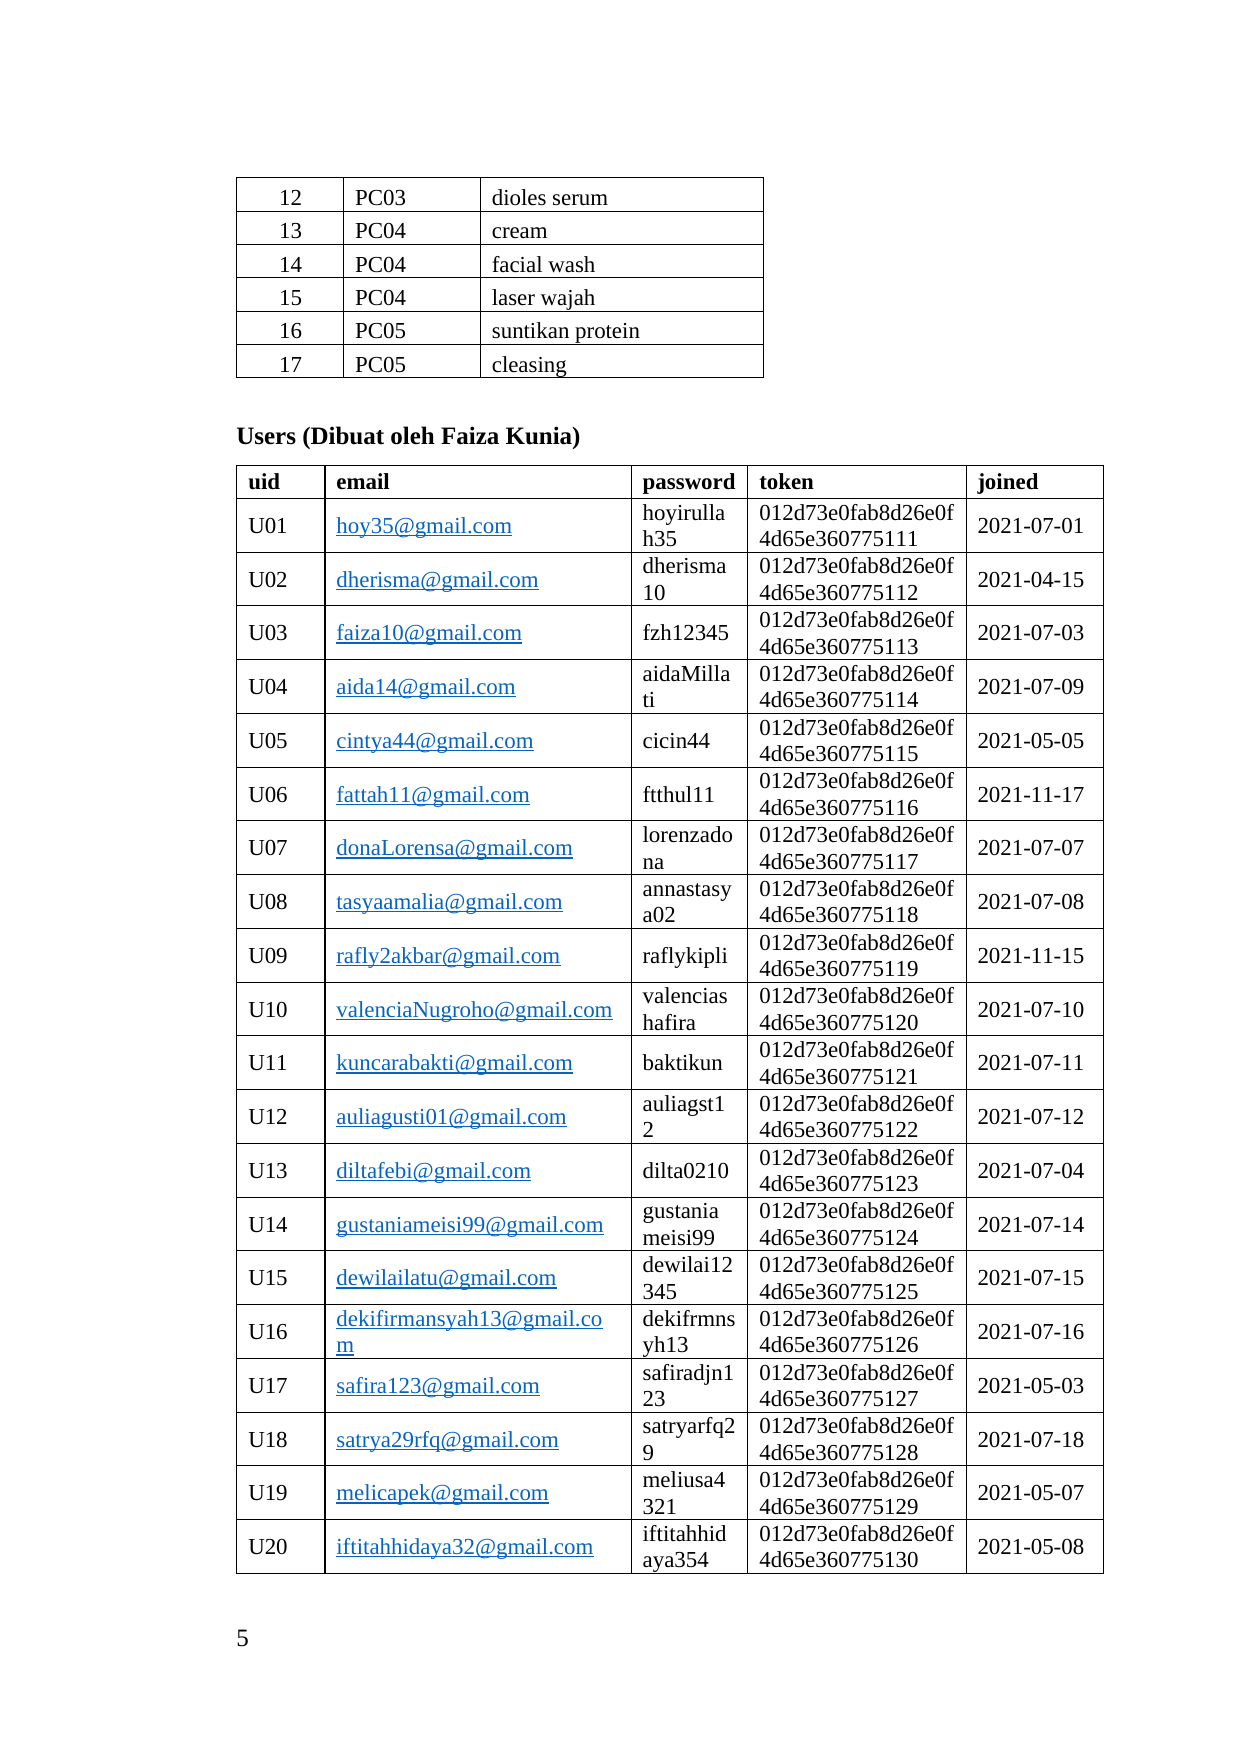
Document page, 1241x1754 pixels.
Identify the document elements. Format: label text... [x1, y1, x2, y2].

table_cell 012d73e0fab8d26e0f4d65e360775121 [748, 1036, 966, 1089]
table_cell rafly2akbar@gmail.com [326, 929, 631, 982]
table_cell cicin44 [632, 714, 747, 767]
table_cell U05 [237, 714, 324, 767]
table_cell cintya44@gmail.com [326, 714, 631, 767]
table_cell 2021-07-07 [967, 821, 1103, 874]
table_cell U06 [237, 768, 324, 820]
table_cell U02 [237, 553, 324, 605]
table_cell U10 [237, 983, 324, 1035]
table_cell 012d73e0fab8d26e0f4d65e360775128 [748, 1413, 966, 1465]
table_cell 2021-05-03 [967, 1359, 1103, 1412]
table_cell fzh12345 [632, 606, 747, 659]
table_cell dilta0210 [632, 1144, 747, 1197]
table_cell U01 [237, 499, 324, 552]
table_cell PC04 [344, 212, 480, 244]
table_cell aida14@gmail.com [326, 660, 631, 713]
table_cell 2021-07-01 [967, 499, 1103, 552]
table_cell 17 [237, 345, 343, 377]
table_cell PC04 [344, 245, 480, 277]
table_cell U04 [237, 660, 324, 713]
table_cell hoyirullah35 [632, 499, 747, 552]
table_cell U12 [237, 1090, 324, 1143]
table_cell 012d73e0fab8d26e0f4d65e360775125 [748, 1251, 966, 1304]
table_cell 2021-07-10 [967, 983, 1103, 1035]
table_cell 012d73e0fab8d26e0f4d65e360775122 [748, 1090, 966, 1143]
table_cell dewilailatu@gmail.com [326, 1251, 631, 1304]
table_header uid [237, 466, 324, 498]
table_cell 2021-07-03 [967, 606, 1103, 659]
table_cell U20 [237, 1520, 324, 1573]
table_cell dioles serum [481, 178, 763, 211]
table_cell safira123@gmail.com [326, 1359, 631, 1412]
table_cell 14 [237, 245, 343, 277]
table_cell PC05 [344, 345, 480, 377]
table_cell 012d73e0fab8d26e0f4d65e360775123 [748, 1144, 966, 1197]
table_cell valenciaNugroho@gmail.com [326, 983, 631, 1035]
table_cell U19 [237, 1466, 324, 1519]
table_cell 12 [237, 178, 343, 211]
table_cell 2021-04-15 [967, 553, 1103, 605]
table_cell 012d73e0fab8d26e0f4d65e360775119 [748, 929, 966, 982]
table_cell baktikun [632, 1036, 747, 1089]
table_cell 2021-07-09 [967, 660, 1103, 713]
table_cell satrya29rfq@gmail.com [326, 1413, 631, 1465]
table_header password [632, 466, 747, 498]
table_cell 012d73e0fab8d26e0f4d65e360775115 [748, 714, 966, 767]
table_cell 012d73e0fab8d26e0f4d65e360775111 [748, 499, 966, 552]
table_cell lorenzadona [632, 821, 747, 874]
table_cell 012d73e0fab8d26e0f4d65e360775114 [748, 660, 966, 713]
table_cell 2021-07-04 [967, 1144, 1103, 1197]
table_cell suntikan protein [481, 312, 763, 344]
table_cell tasyaamalia@gmail.com [326, 875, 631, 928]
table_cell diltafebi@gmail.com [326, 1144, 631, 1197]
table_cell U13 [237, 1144, 324, 1197]
table_cell 012d73e0fab8d26e0f4d65e360775113 [748, 606, 966, 659]
table_cell 012d73e0fab8d26e0f4d65e360775117 [748, 821, 966, 874]
table_cell U08 [237, 875, 324, 928]
table_cell raflykipli [632, 929, 747, 982]
table_cell ftthul11 [632, 768, 747, 820]
table_cell 012d73e0fab8d26e0f4d65e360775127 [748, 1359, 966, 1412]
table_cell 012d73e0fab8d26e0f4d65e360775118 [748, 875, 966, 928]
table_cell gustaniameisi99 [632, 1198, 747, 1250]
table_cell 012d73e0fab8d26e0f4d65e360775112 [748, 553, 966, 605]
table_header email [326, 466, 631, 498]
table_cell 2021-07-14 [967, 1198, 1103, 1250]
table_cell faiza10@gmail.com [326, 606, 631, 659]
table_cell 2021-11-15 [967, 929, 1103, 982]
table_cell meliusa4321 [632, 1466, 747, 1519]
table_cell cream [481, 212, 763, 244]
table_cell PC05 [344, 312, 480, 344]
table_cell 2021-05-07 [967, 1466, 1103, 1519]
table_cell 012d73e0fab8d26e0f4d65e360775126 [748, 1305, 966, 1358]
table_cell dherisma@gmail.com [326, 553, 631, 605]
table_cell 2021-11-17 [967, 768, 1103, 820]
table_cell 2021-07-15 [967, 1251, 1103, 1304]
table_cell valenciashafira [632, 983, 747, 1035]
table_header token [748, 466, 966, 498]
table_cell 2021-07-08 [967, 875, 1103, 928]
table_cell 15 [237, 278, 343, 311]
table_cell 012d73e0fab8d26e0f4d65e360775120 [748, 983, 966, 1035]
table_cell aidaMillati [632, 660, 747, 713]
table_cell hoy35@gmail.com [326, 499, 631, 552]
table_cell 2021-07-12 [967, 1090, 1103, 1143]
table_cell 2021-05-08 [967, 1520, 1103, 1573]
table_cell melicapek@gmail.com [326, 1466, 631, 1519]
table_cell 13 [237, 212, 343, 244]
table_cell gustaniameisi99@gmail.com [326, 1198, 631, 1250]
table_cell annastasya02 [632, 875, 747, 928]
table_cell PC04 [344, 278, 480, 311]
table_cell U18 [237, 1413, 324, 1465]
table_cell cleasing [481, 345, 763, 377]
table_cell facial wash [481, 245, 763, 277]
table_cell auliagst12 [632, 1090, 747, 1143]
table_cell kuncarabakti@gmail.com [326, 1036, 631, 1089]
table_cell U11 [237, 1036, 324, 1089]
table_cell U07 [237, 821, 324, 874]
table_cell fattah11@gmail.com [326, 768, 631, 820]
table_cell U03 [237, 606, 324, 659]
table_cell 2021-07-16 [967, 1305, 1103, 1358]
table_header joined [967, 466, 1103, 498]
table_cell PC03 [344, 178, 480, 211]
table_cell 2021-05-05 [967, 714, 1103, 767]
table_cell U17 [237, 1359, 324, 1412]
table_cell iftitahhidaya354 [632, 1520, 747, 1573]
table_cell auliagusti01@gmail.com [326, 1090, 631, 1143]
table_cell iftitahhidaya32@gmail.com [326, 1520, 631, 1573]
table_cell 012d73e0fab8d26e0f4d65e360775124 [748, 1198, 966, 1250]
table_cell 2021-07-18 [967, 1413, 1103, 1465]
table_cell U15 [237, 1251, 324, 1304]
table_cell 012d73e0fab8d26e0f4d65e360775116 [748, 768, 966, 820]
table_cell safiradjn123 [632, 1359, 747, 1412]
table_cell U14 [237, 1198, 324, 1250]
table_cell satryarfq29 [632, 1413, 747, 1465]
table_cell U16 [237, 1305, 324, 1358]
table_cell 012d73e0fab8d26e0f4d65e360775130 [748, 1520, 966, 1573]
table_cell dewilai12345 [632, 1251, 747, 1304]
table_cell 16 [237, 312, 343, 344]
table_cell laser wajah [481, 278, 763, 311]
text Users (Dibuat oleh Faiza Kunia) [236, 421, 1063, 450]
table_cell 2021-07-11 [967, 1036, 1103, 1089]
table_cell dherisma10 [632, 553, 747, 605]
table_cell donaLorensa@gmail.com [326, 821, 631, 874]
table_cell U09 [237, 929, 324, 982]
table_cell dekifrmnsyh13 [632, 1305, 747, 1358]
table_cell 012d73e0fab8d26e0f4d65e360775129 [748, 1466, 966, 1519]
table_cell dekifirmansyah13@gmail.com [326, 1305, 631, 1358]
